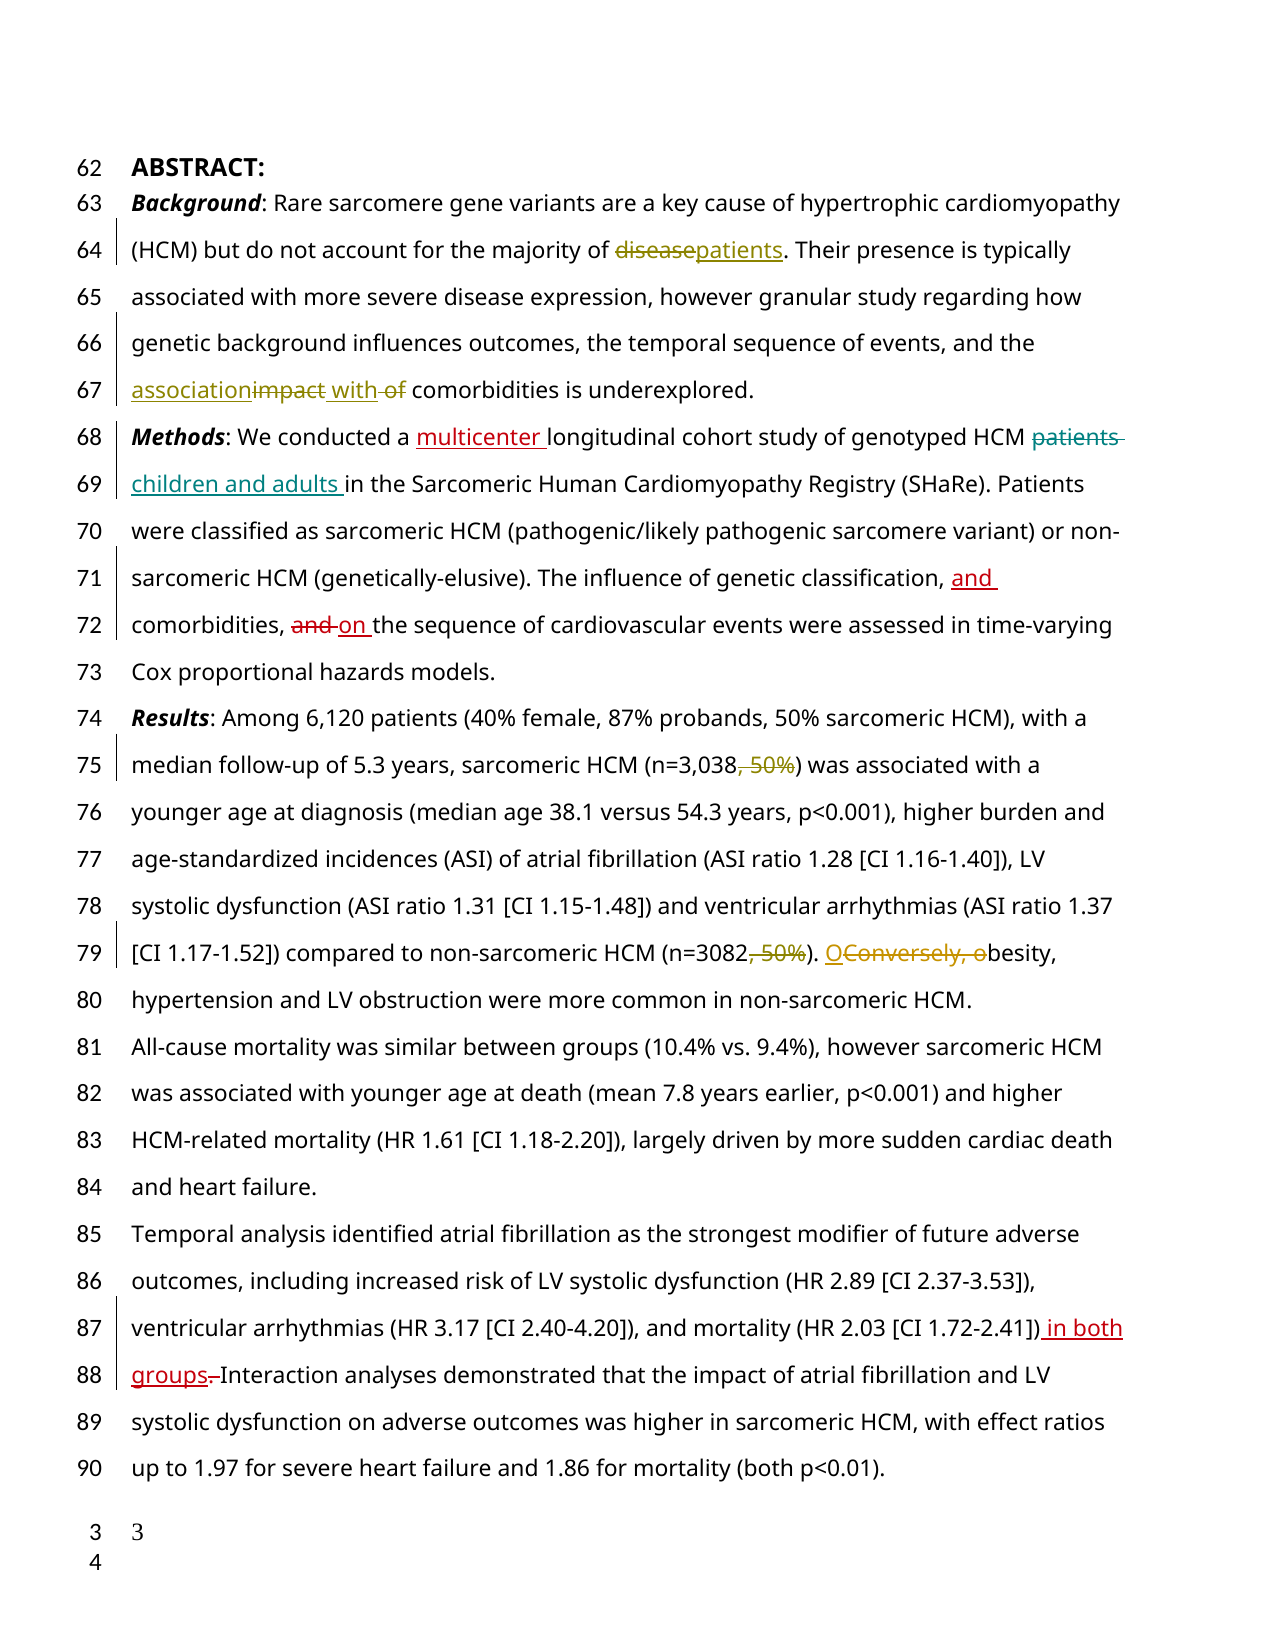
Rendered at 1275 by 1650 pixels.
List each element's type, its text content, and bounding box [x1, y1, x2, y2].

text Results: Among 6,120 patients (40% female, 87% probands, 50% sarcomeric HCM), with a median follow-up of 5.3 years, sarcomeric HCM (n=3,038) was associated with a younger age at diagnosis (median age 38.1 versus 54.3 years, p<0.001), higher burden and age-standardized incidences (ASI) of atrial fibrillation (ASI ratio 1.28 [CI 1.16-1.40]), LV systolic dysfunction (ASI ratio 1.31 [CI 1.15-1.48]) and ventricular arrhythmias (ASI ratio 1.37 [CI 1.17-1.52]) compared to non-sarcomeric HCM (n=3082). besity, hypertension and LV obstruction were more common in non-sarcomeric HCM. [131, 702, 1125, 1015]
text All-cause mortality was similar between groups (10.4% vs. 9.4%), however sarcomeric HCM was associated with younger age at death (mean 7.8 years earlier, p<0.001) and higher HCM-related mortality (HR 1.61 [CI 1.18-2.20]), largely driven by more sudden cardiac death and heart failure. [131, 1031, 1125, 1202]
text Temporal analysis identified atrial fibrillation as the strongest modifier of future adverse outcomes, including increased risk of LV systolic dysfunction (HR 2.89 [CI 2.37-3.53]), ventricular arrhythmias (HR 3.17 [CI 2.40-4.20]), and mortality (HR 2.03 [CI 1.72-2.41])Interaction analyses demonstrated that the impact of atrial fibrillation and LV systolic dysfunction on adverse outcomes was higher in sarcomeric HCM, with effect ratios up to 1.97 for severe heart failure and 1.86 for mortality (both p<0.01). [131, 1218, 1125, 1484]
text Background: Rare sarcomere gene variants are a key cause of hypertrophic cardiomyopathy (HCM) but do not account for the majority of . Their presence is typically associated with more severe disease expression, however granular study regarding how genetic background influences outcomes, the temporal sequence of events, and the comorbidities is underexplored. [131, 187, 1125, 406]
text ABSTRACT: [131, 150, 1125, 184]
text Methods: We conducted a longitudinal cohort study of genotyped HCM in the Sarcomeric Human Cardiomyopathy Registry (SHaRe). Patients were classified as sarcomeric HCM (pathogenic/likely pathogenic sarcomere variant) or non-sarcomeric HCM (genetically-elusive). The influence of genetic classification, comorbidities, the sequence of cardiovascular events were assessed in time-varying Cox proportional hazards models. [131, 421, 1125, 687]
